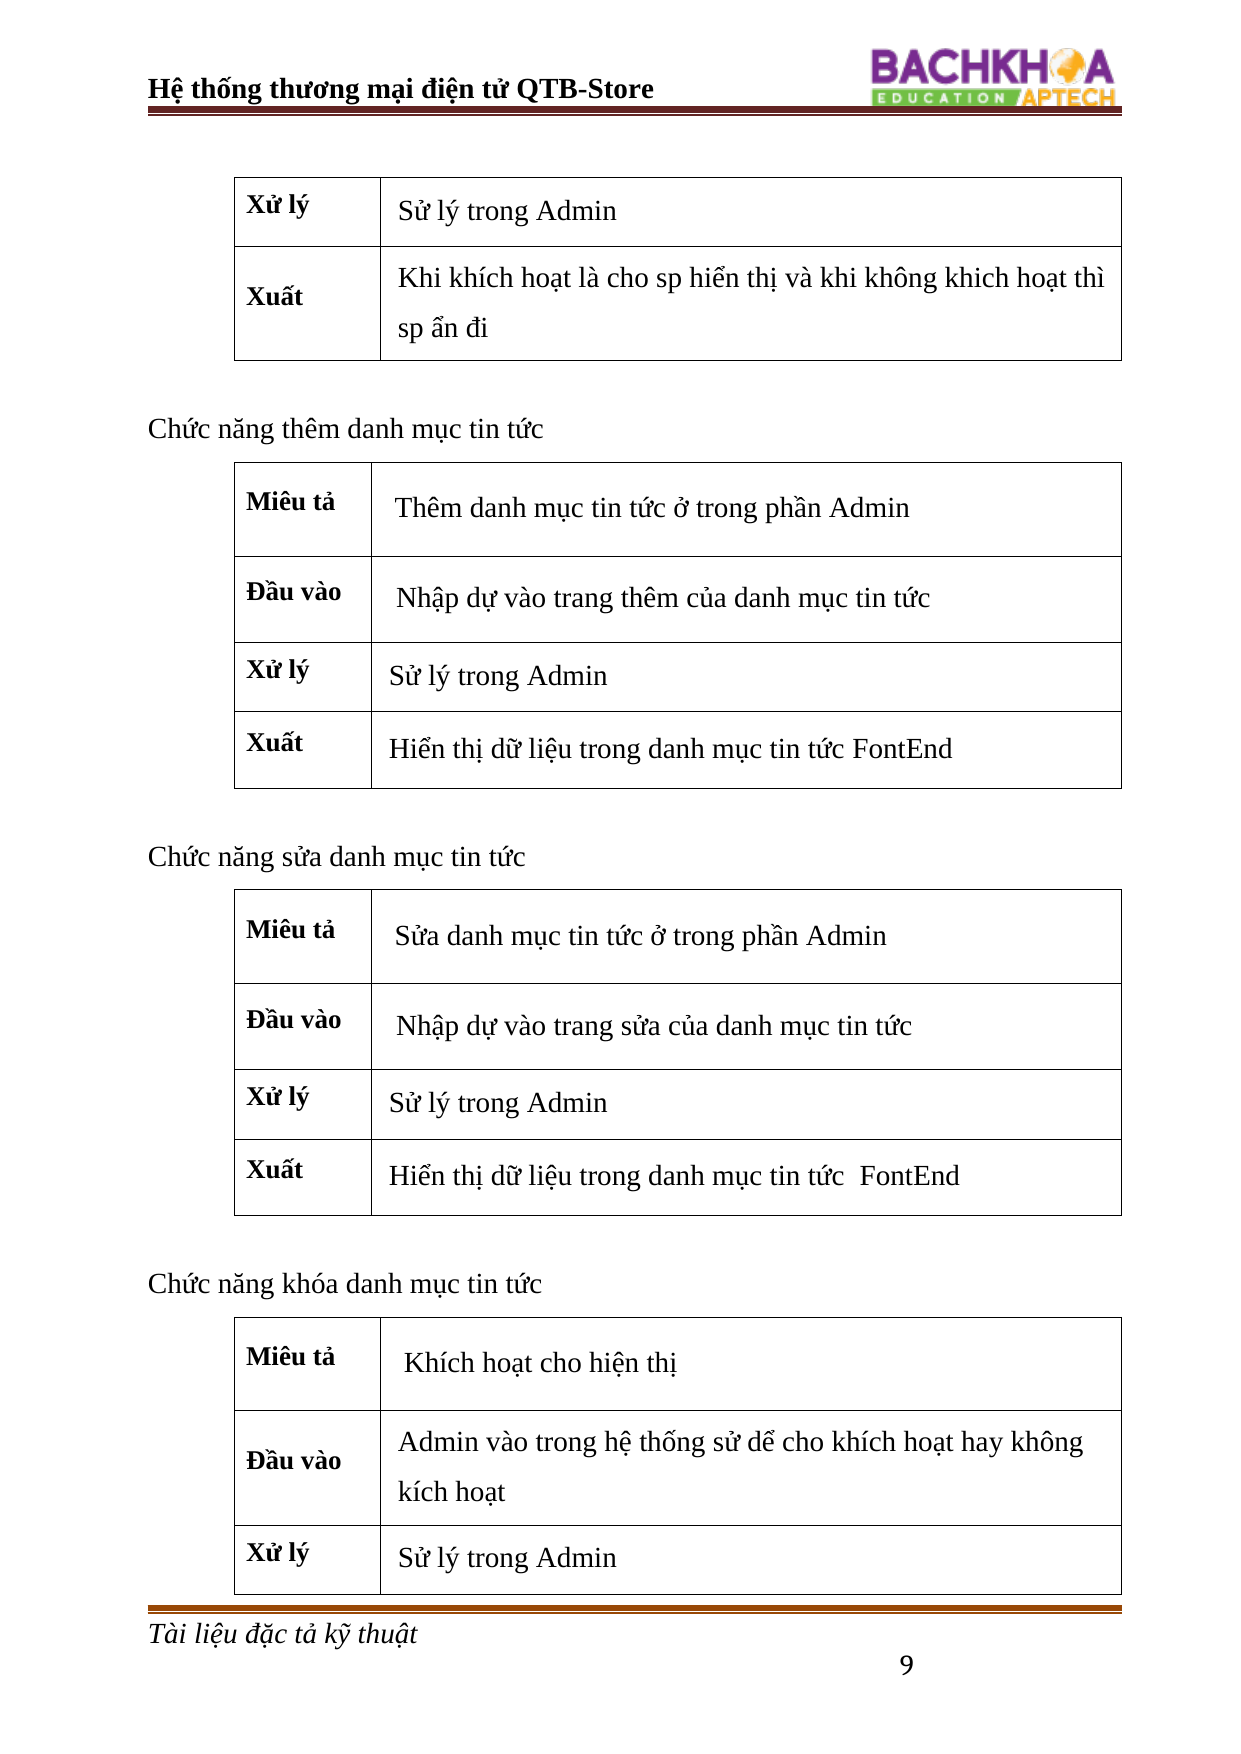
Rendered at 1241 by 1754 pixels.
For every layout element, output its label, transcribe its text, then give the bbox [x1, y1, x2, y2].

table_cell Sử lý trong Admin [372, 643, 1121, 711]
table_cell Đầu vào [235, 1411, 380, 1524]
table_cell Nhập dự vào trang thêm của danh mục tin tức [372, 557, 1121, 642]
table_cell Admin vào trong hệ thống sử dể cho khích hoạt hay không kích hoạt [381, 1411, 1121, 1524]
table_header Miêu tả [235, 1318, 380, 1410]
table_cell Hiển thị dữ liệu trong danh mục tin tức FontEnd [372, 712, 1121, 788]
table_cell Xuất [235, 712, 371, 788]
table_header Sửa danh mục tin tức ở trong phần Admin [372, 890, 1121, 983]
picture [868, 47, 1120, 106]
table_cell Sử lý trong Admin [381, 1526, 1121, 1593]
text Chức năng khóa danh mục tin tức [148, 1266, 1122, 1300]
table_cell Xử lý [235, 178, 380, 246]
table_cell Hiển thị dữ liệu trong danh mục tin tức FontEnd [372, 1140, 1121, 1215]
table_cell Xuất [235, 1140, 371, 1215]
table_cell Sử lý trong Admin [381, 178, 1121, 246]
text Chức năng sửa danh mục tin tức [148, 839, 1122, 873]
table_cell Khi khích hoạt là cho sp hiển thị và khi không khich hoạt thì sp ẩn đi [381, 247, 1121, 360]
table_cell Đầu vào [235, 557, 371, 642]
table_header Miêu tả [235, 463, 371, 556]
table_header Khích hoạt cho hiện thị [381, 1318, 1121, 1410]
table_cell Đầu vào [235, 984, 371, 1069]
table_cell Sử lý trong Admin [372, 1070, 1121, 1138]
table_cell Xuất [235, 247, 380, 360]
text Chức năng thêm danh mục tin tức [148, 412, 1122, 445]
table_cell Xử lý [235, 643, 371, 711]
table_header Miêu tả [235, 890, 371, 983]
table_cell Xử lý [235, 1526, 380, 1593]
table_header Thêm danh mục tin tức ở trong phần Admin [372, 463, 1121, 556]
table_cell Nhập dự vào trang sửa của danh mục tin tức [372, 984, 1121, 1069]
table_cell Xử lý [235, 1070, 371, 1138]
